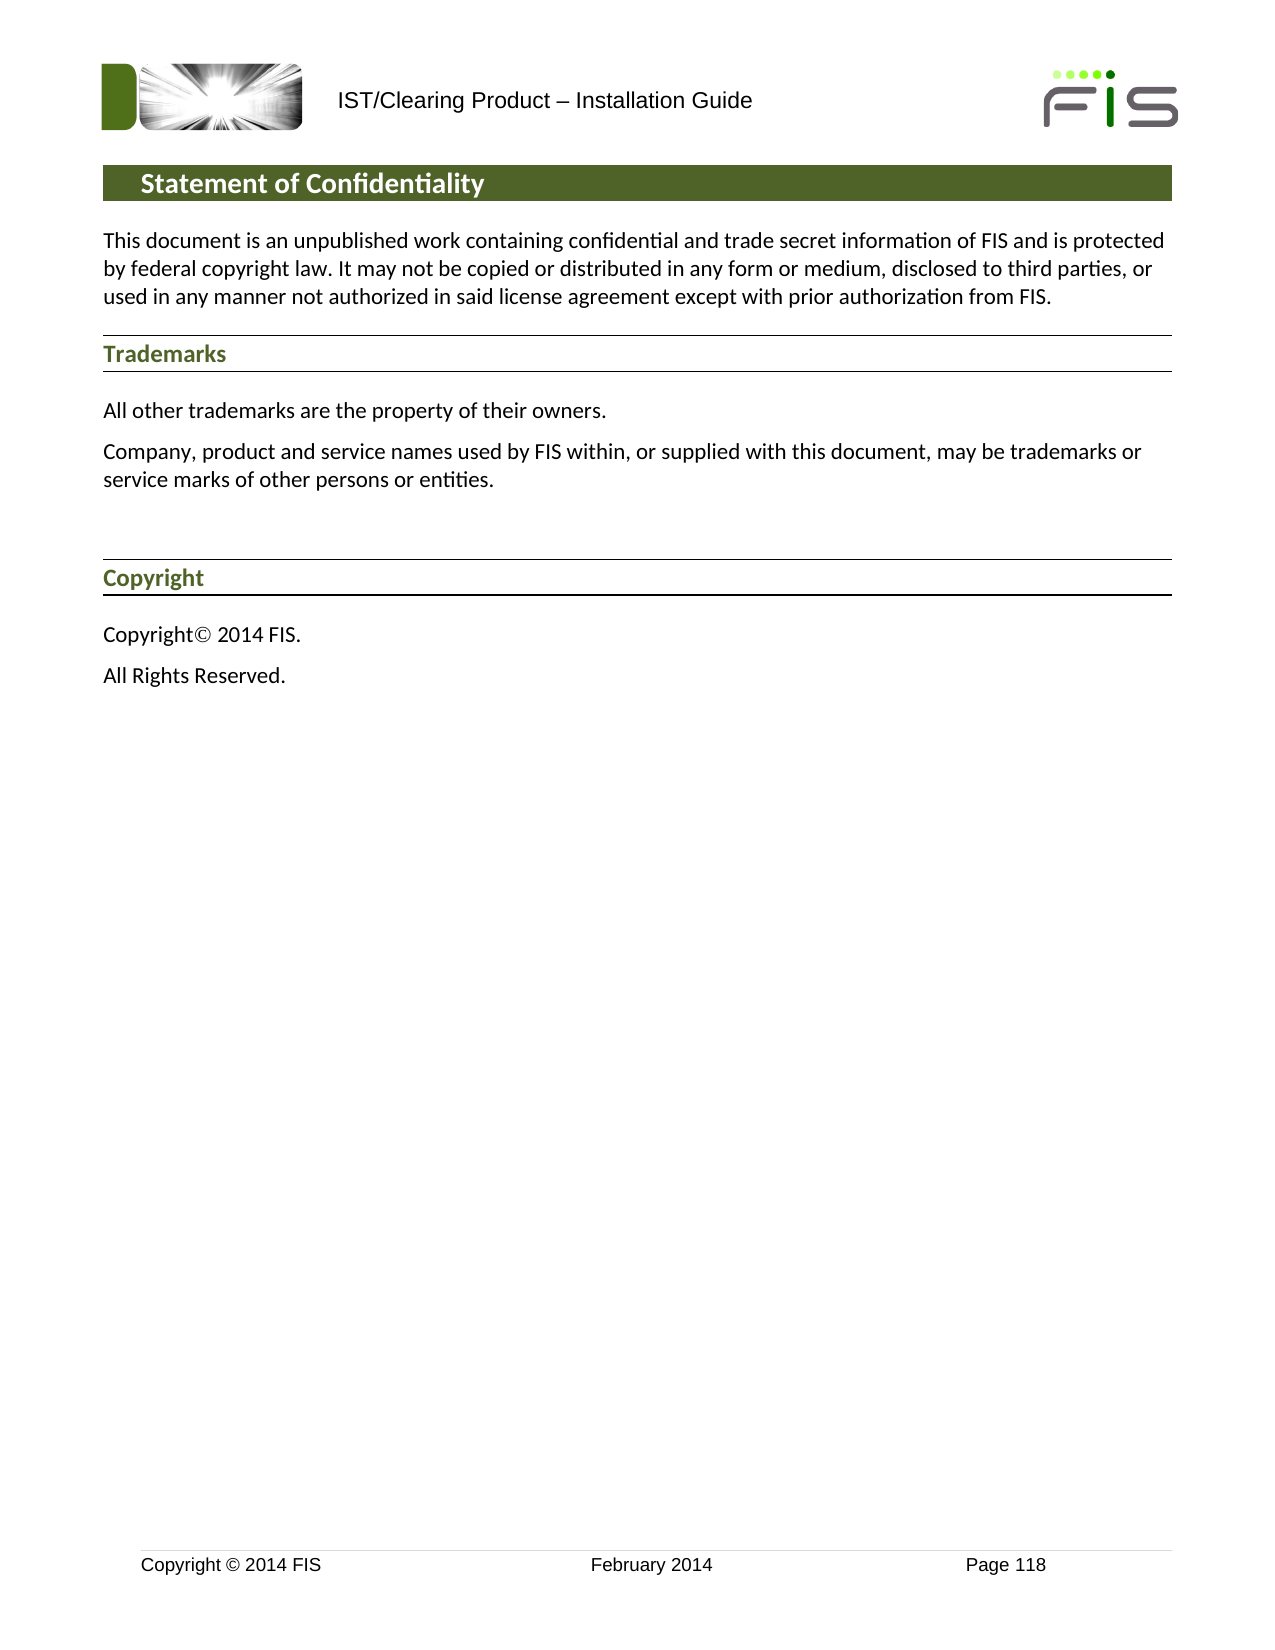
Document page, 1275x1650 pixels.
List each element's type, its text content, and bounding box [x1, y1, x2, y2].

text Copyright 2014 FIS. [103, 621, 1172, 648]
text Company, product and service names used by FIS within, or supplied with this document, may be trademarks or service marks of other persons or entities. [103, 437, 1172, 493]
text All other trademarks are the property of their owners. [103, 397, 1172, 425]
text This document is an unpublished work containing confidential and trade secret information of FIS and is protected by federal copyright law. It may not be copied or distributed in any form or medium, disclosed to third parties, or used in any manner not authorized in said license agreement except with prior authorization from FIS. [103, 226, 1172, 310]
subtitle Statement of Confidentiality [103, 165, 1172, 201]
title Copyright [103, 560, 1172, 594]
text All Rights Reserved. [103, 661, 1172, 689]
picture [1043, 70, 1179, 127]
picture [101, 51, 313, 146]
title Trademarks [103, 336, 1172, 371]
